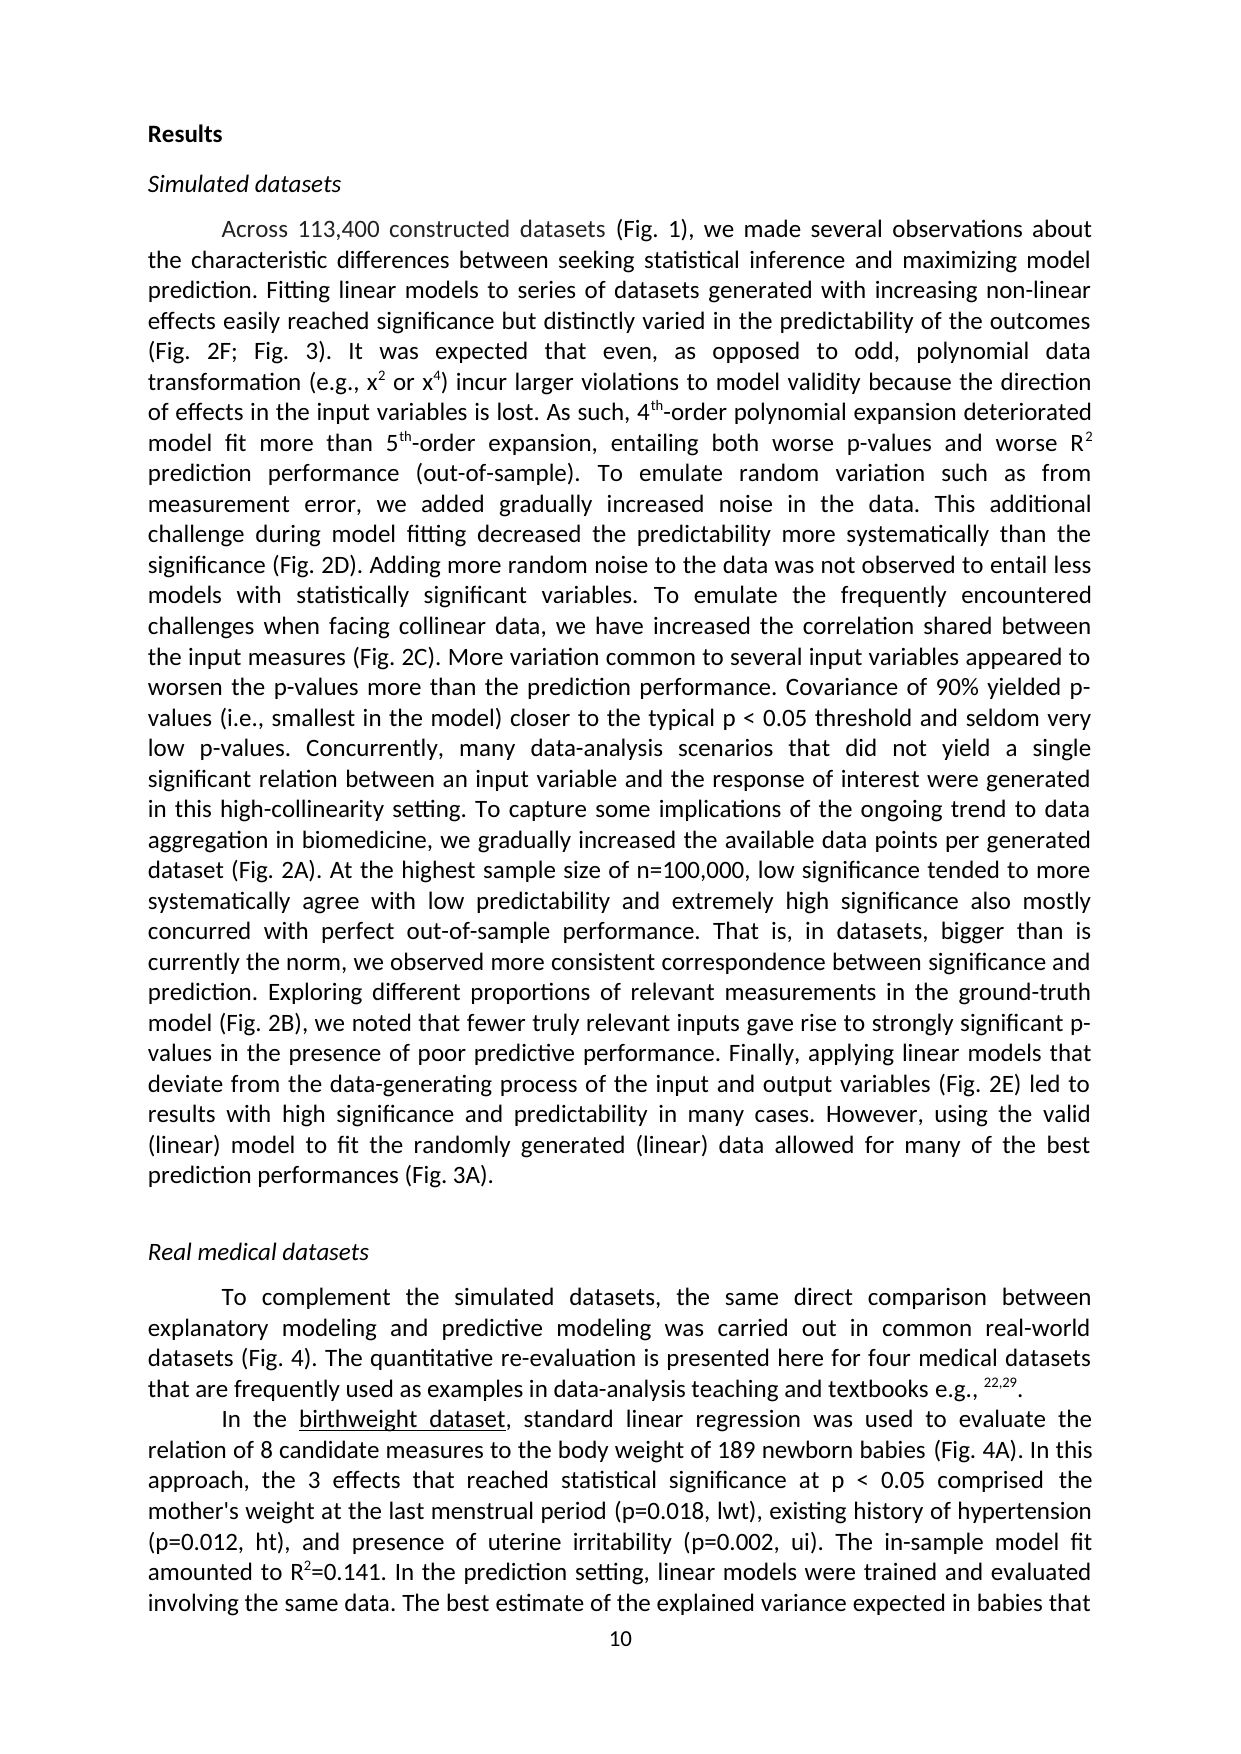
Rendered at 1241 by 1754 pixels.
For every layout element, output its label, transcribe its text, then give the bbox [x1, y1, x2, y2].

text Across 113,400 constructed datasets (Fig. 1), we made several observations about the characteristic differences between seeking statistical inference and maximizing model prediction. Fitting linear models to series of datasets generated with increasing non-linear effects easily reached significance but distinctly varied in the predictability of the outcomes (Fig. 2F; Fig. 3). It was expected that even, as opposed to odd, polynomial data transformation (e.g., x2 or x4) incur larger violations to model validity because the direction of effects in the input variables is lost. As such, 4th-order polynomial expansion deteriorated model fit more than 5th-order expansion, entailing both worse p-values and worse R2 prediction performance (out-of-sample). To emulate random variation such as from measurement error, we added gradually increased noise in the data. This additional challenge during model fitting decreased the predictability more systematically than the significance (Fig. 2D). Adding more random noise to the data was not observed to entail less models with statistically significant variables. To emulate the frequently encountered challenges when facing collinear data, we have increased the correlation shared between the input measures (Fig. 2C). More variation common to several input variables appeared to worsen the p-values more than the prediction performance. Covariance of 90% yielded p-values (i.e., smallest in the model) closer to the typical p < 0.05 threshold and seldom very low p-values. Concurrently, many data-analysis scenarios that did not yield a single significant relation between an input variable and the response of interest were generated in this high-collinearity setting. To capture some implications of the ongoing trend to data aggregation in biomedicine, we gradually increased the available data points per generated dataset (Fig. 2A). At the highest sample size of n=100,000, low significance tended to more systematically agree with low predictability and extremely high significance also mostly concurred with perfect out-of-sample performance. That is, in datasets, bigger than is currently the norm, we observed more consistent correspondence between significance and prediction. Exploring different proportions of relevant measurements in the ground-truth model (Fig. 2B), we noted that fewer truly relevant inputs gave rise to strongly significant p-values in the presence of poor predictive performance. Finally, applying linear models that deviate from the data-generating process of the input and output variables (Fig. 2E) led to results with high significance and predictability in many cases. However, using the valid (linear) model to fit the randomly generated (linear) data allowed for many of the best prediction performances (Fig. 3A). [148, 213, 1092, 1190]
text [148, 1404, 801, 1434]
text To complement the simulated datasets, the same direct comparison between explanatory modeling and predictive modeling was carried out in common real-world datasets (Fig. 4). The quantitative re-evaluation is presented here for four medical datasets that are frequently used as examples in data-analysis teaching and textbooks e.g., 22,29. [148, 1282, 1092, 1404]
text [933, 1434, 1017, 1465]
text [148, 1465, 1092, 1617]
text Simulated datasets [148, 168, 1092, 198]
text Results [148, 118, 1092, 149]
text Real medical datasets [148, 1236, 1092, 1266]
